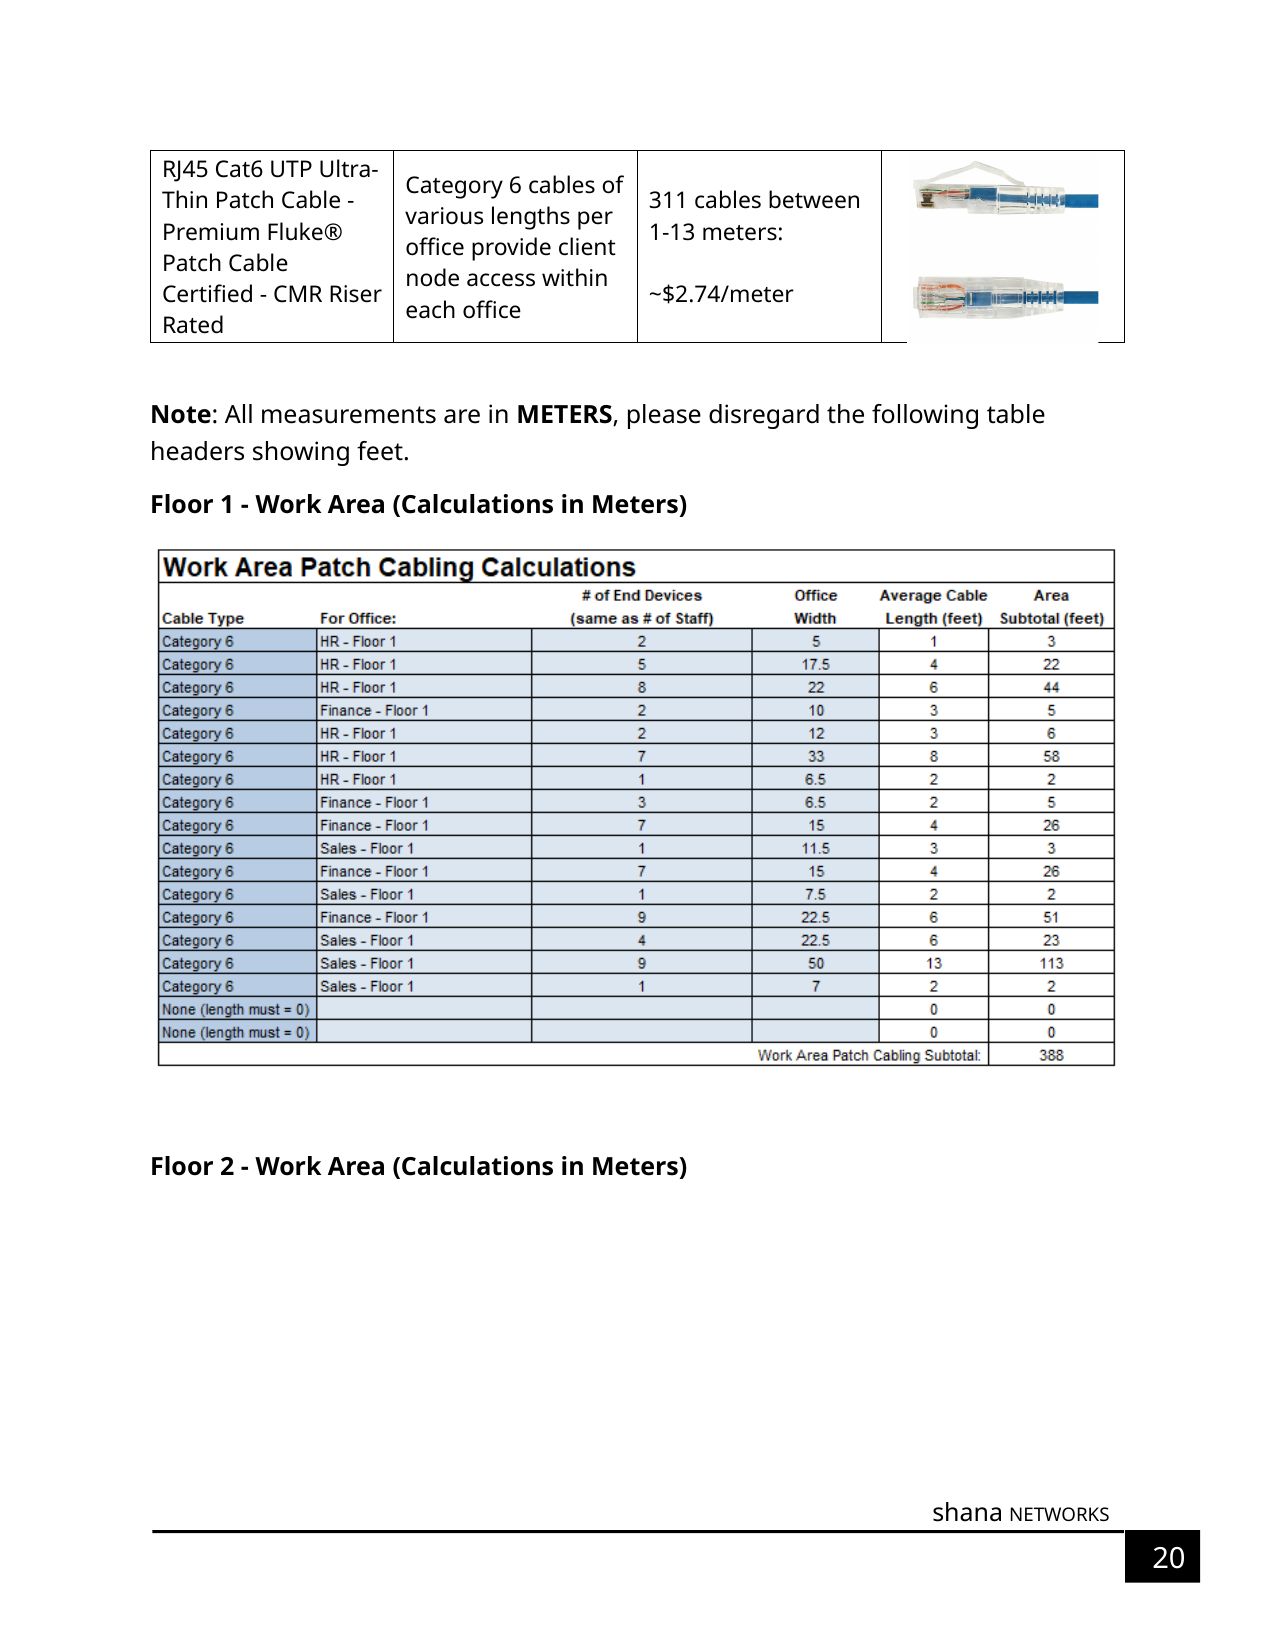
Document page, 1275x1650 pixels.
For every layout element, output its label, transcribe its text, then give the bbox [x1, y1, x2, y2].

table_cell [1099, 151, 1124, 342]
text Floor 1 - Work Area (Calculations in Meters) [150, 487, 1125, 521]
table_cell RJ45 Cat6 UTP Ultra-Thin Patch Cable - Premium Fluke® Patch Cable Certified - CMR Riser Rated [151, 151, 393, 342]
picture [150, 540, 1125, 1077]
table_cell 311 cables between 1-13 meters: ~$2.74/meter [638, 151, 881, 342]
table_cell [882, 151, 907, 342]
table_cell Category 6 cables of various lengths per office provide client node access within each office [394, 151, 637, 342]
text Floor 2 - Work Area (Calculations in Meters) [150, 1149, 1125, 1183]
picture [907, 151, 1099, 343]
text Note: All measurements are in METERS, please disregard the following table headers showing feet. [150, 397, 1125, 468]
